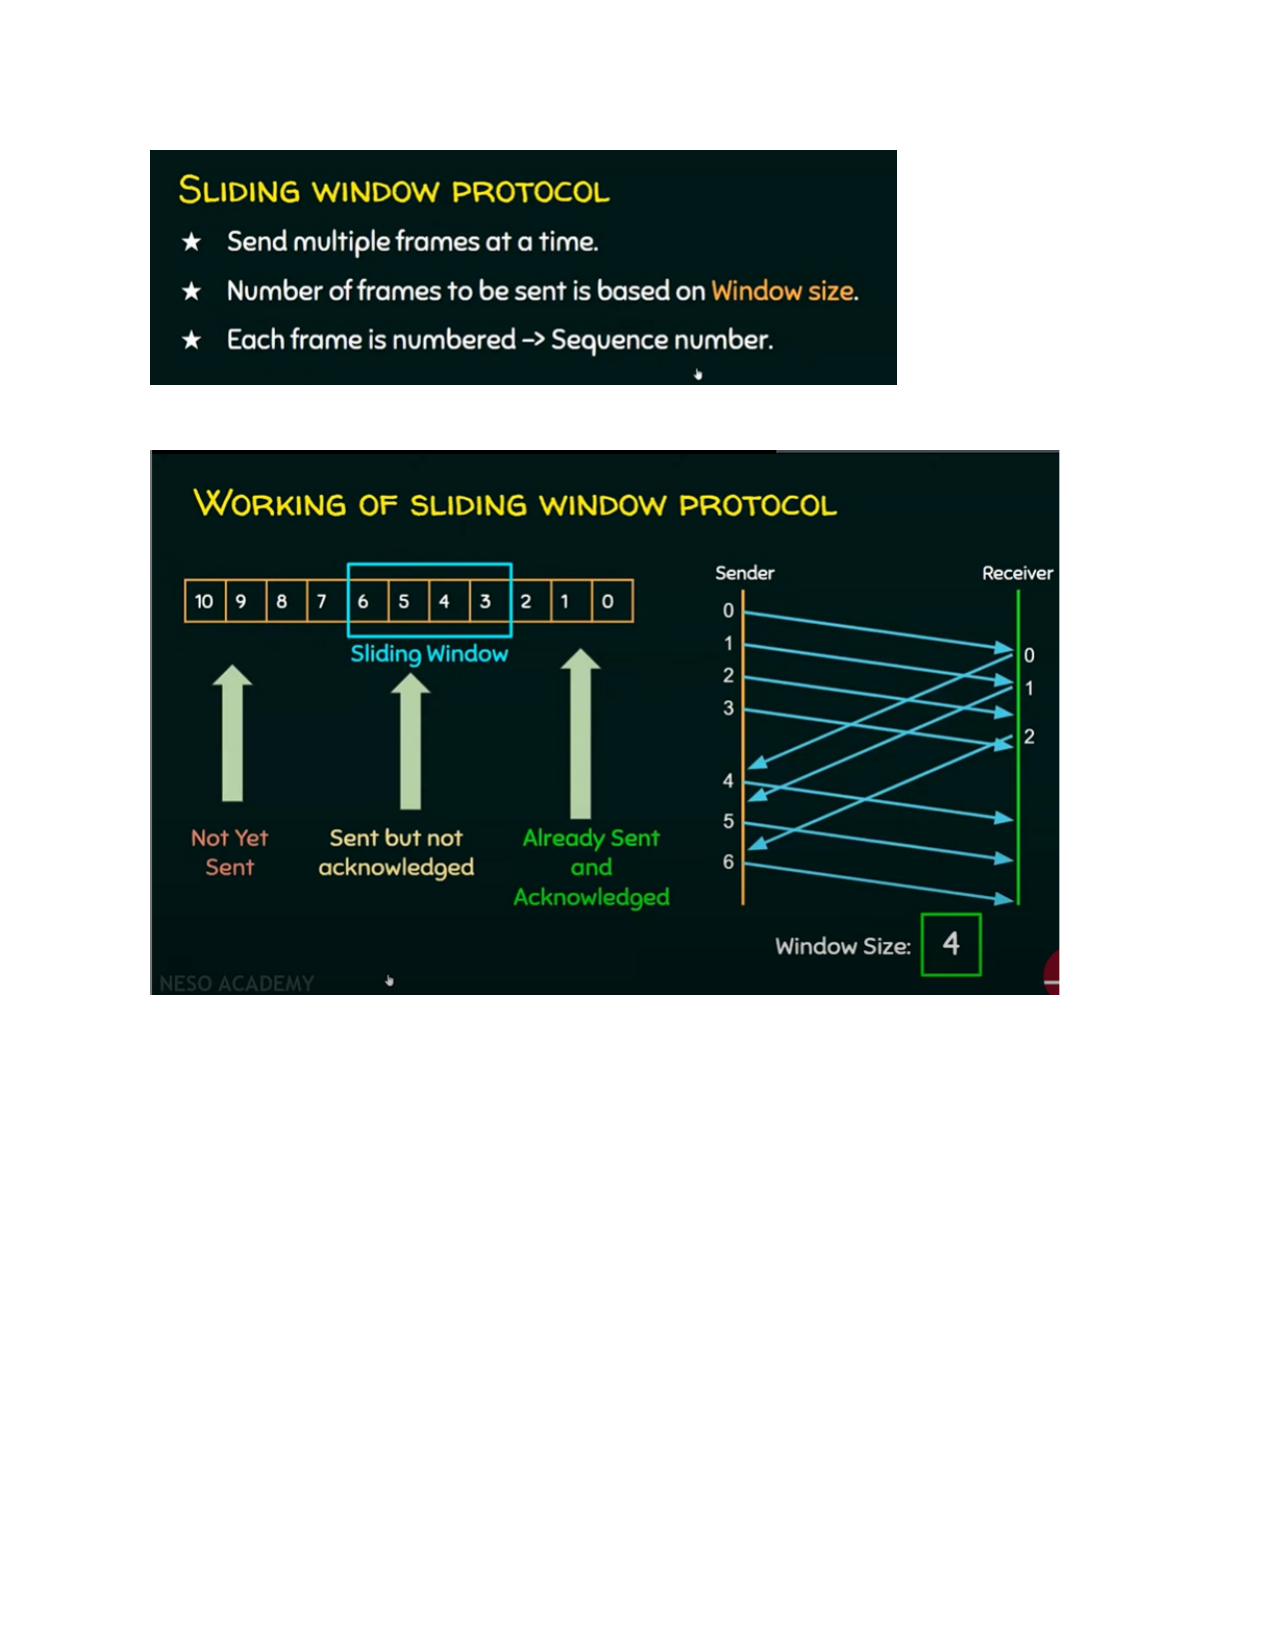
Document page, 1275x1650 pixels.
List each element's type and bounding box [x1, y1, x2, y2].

picture [150, 450, 1060, 995]
picture [150, 150, 897, 385]
